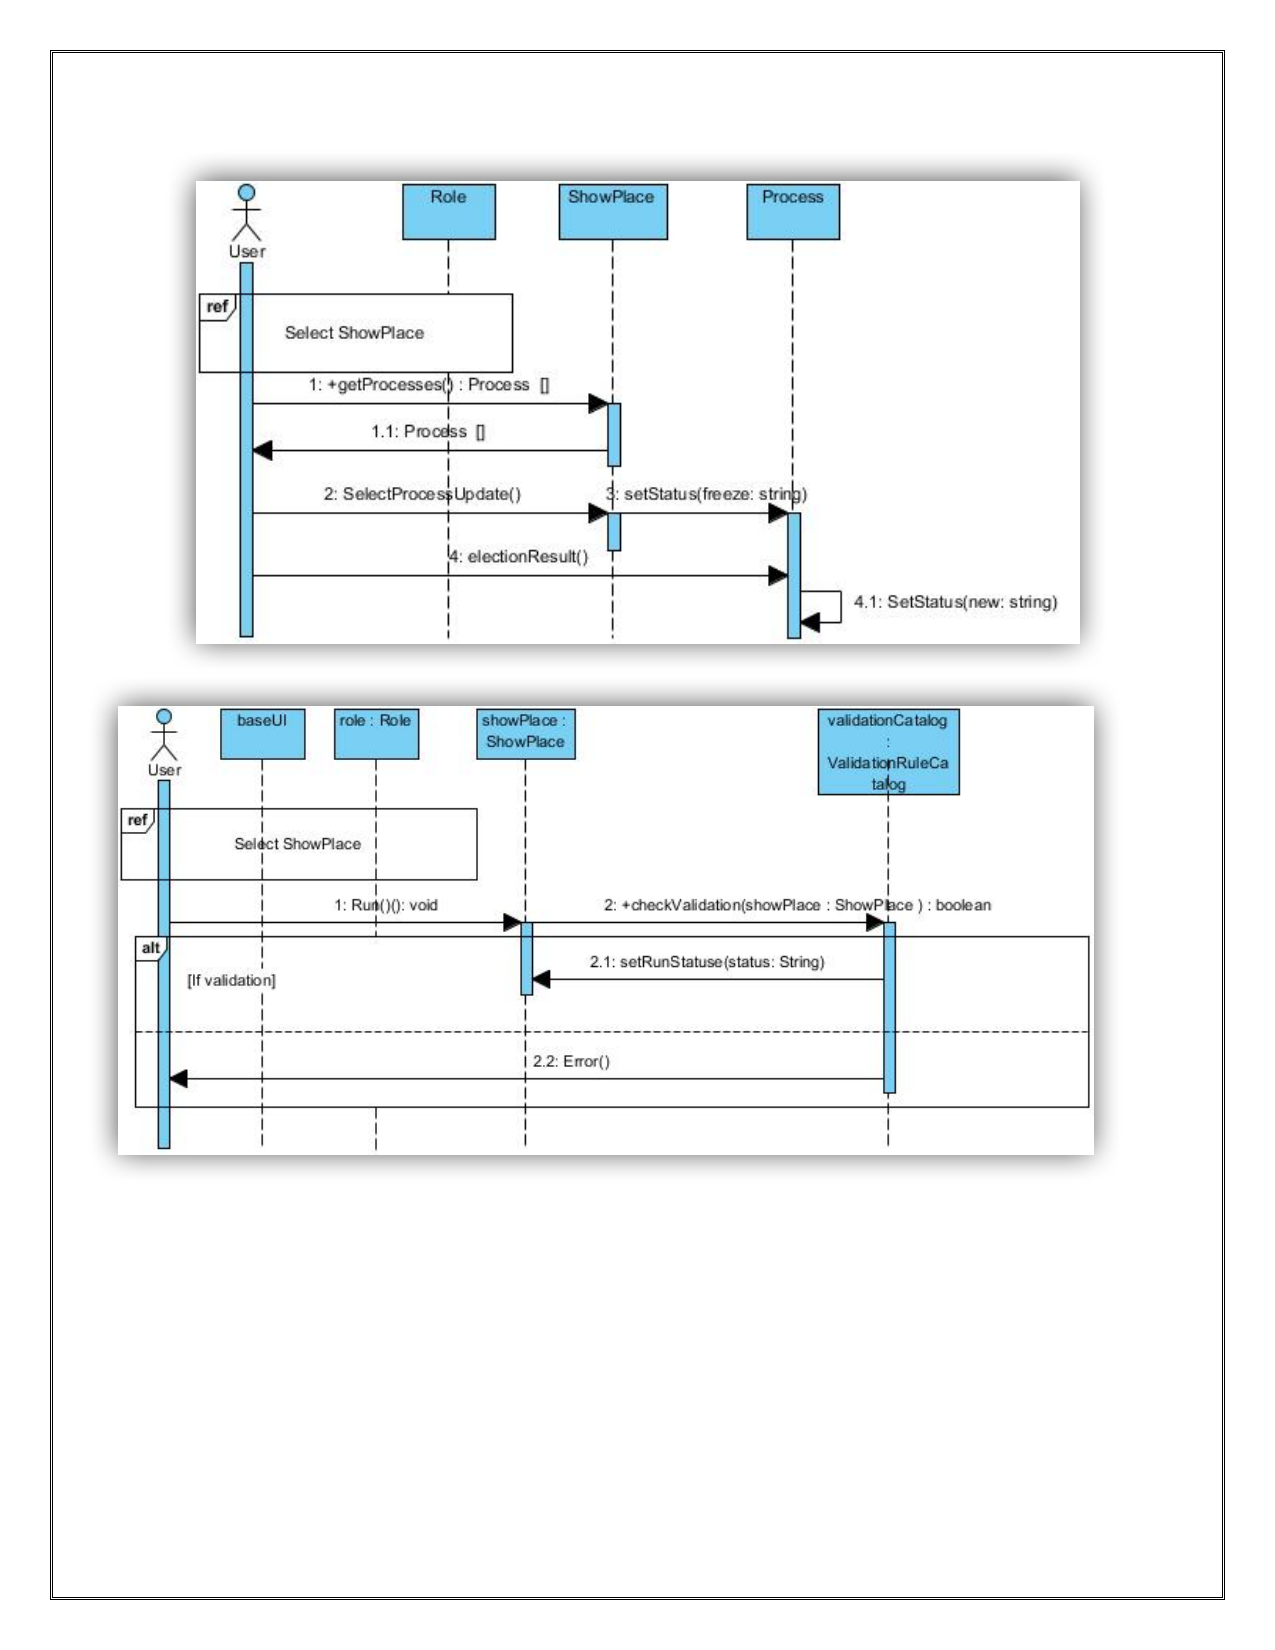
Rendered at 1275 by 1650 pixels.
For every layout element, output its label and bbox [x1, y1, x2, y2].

picture [196, 181, 1080, 644]
picture [118, 706, 1094, 1155]
